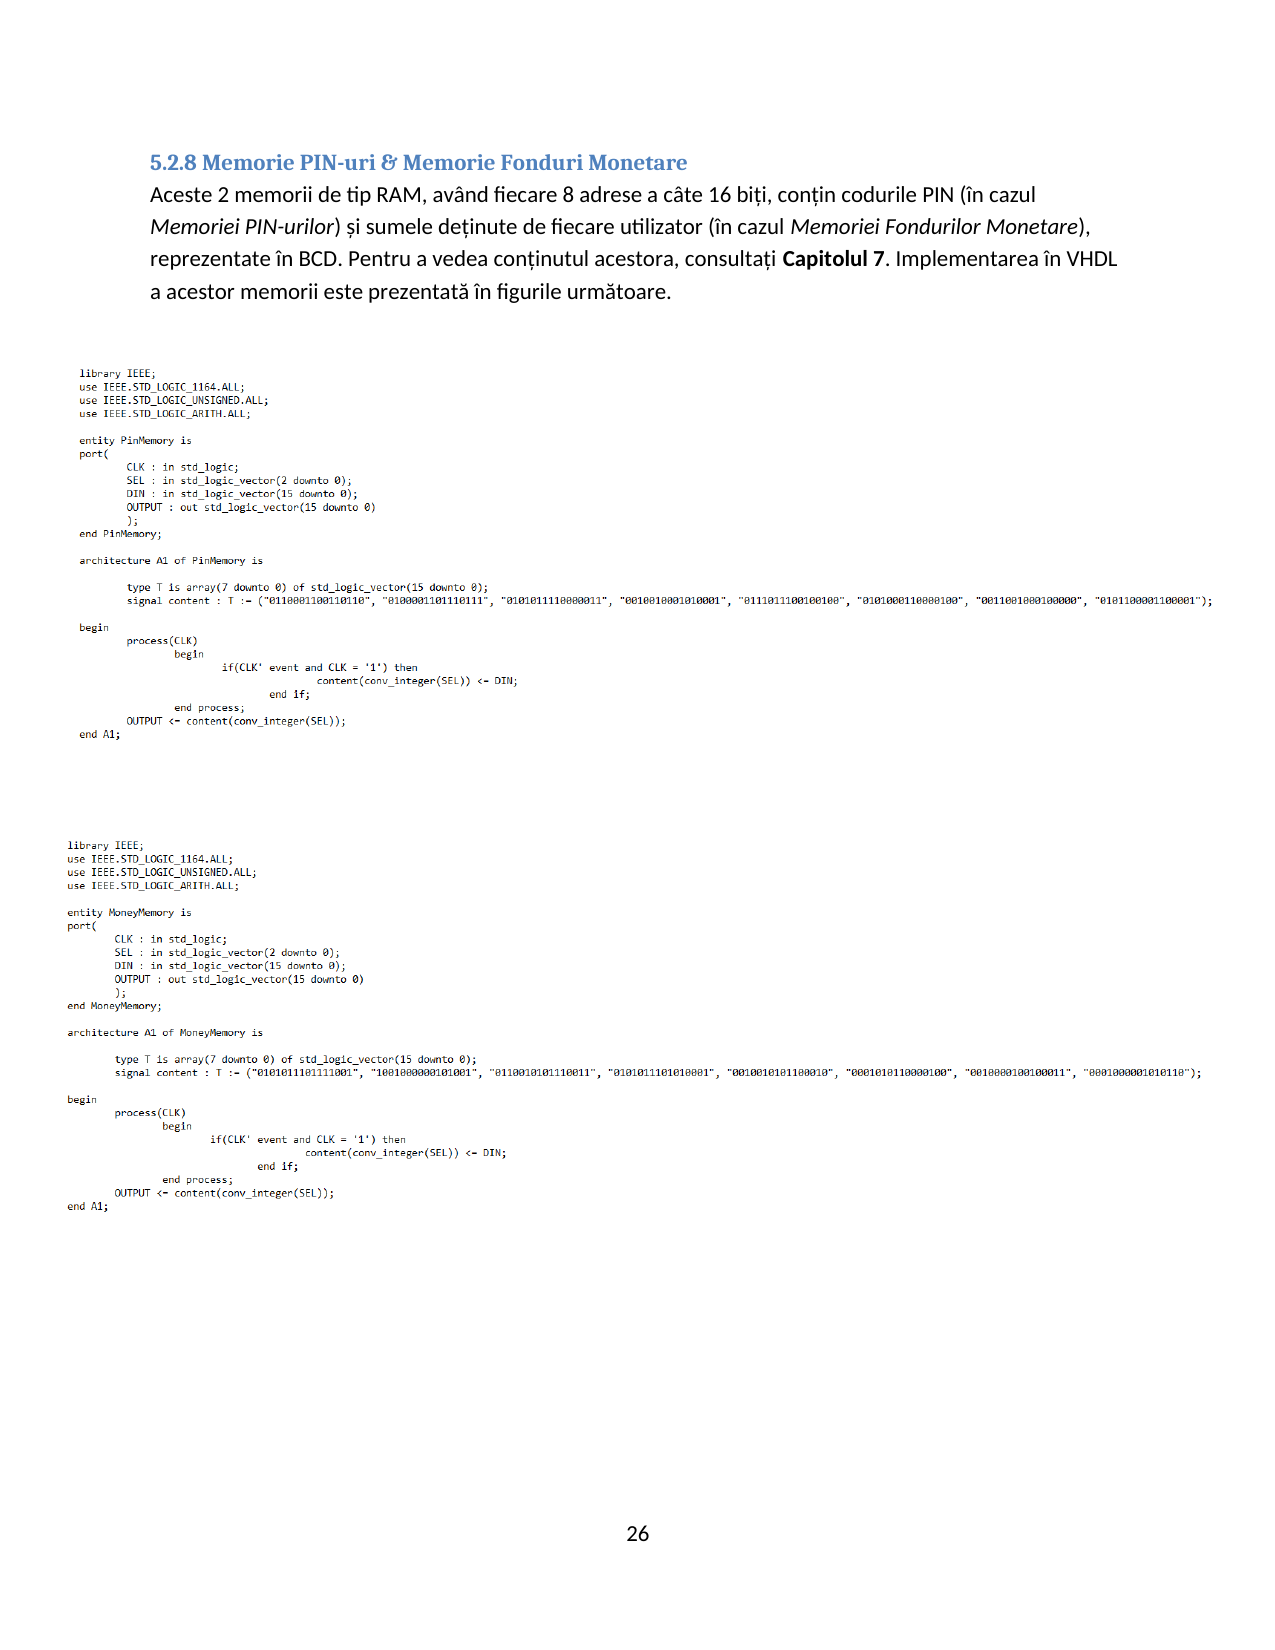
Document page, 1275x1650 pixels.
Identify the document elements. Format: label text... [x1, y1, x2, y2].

text Aceste 2 memorii de tip RAM, având fiecare 8 adrese a câte 16 biți, conțin codurile PIN (în cazul Memoriei PIN-urilor) și sumele deținute de fiecare utilizator (în cazul Memoriei Fondurilor Monetare), reprezentate în BCD. Pentru a vedea conținutul acestora, consultați Capitolul 7. Implementarea în VHDL a acestor memorii este prezentată în figurile următoare. [150, 180, 1125, 305]
subtitle 5.2.8 Memorie PIN-uri & Memorie Fonduri Monetare [150, 150, 1125, 176]
picture [64, 836, 1210, 1217]
picture [76, 363, 1221, 748]
